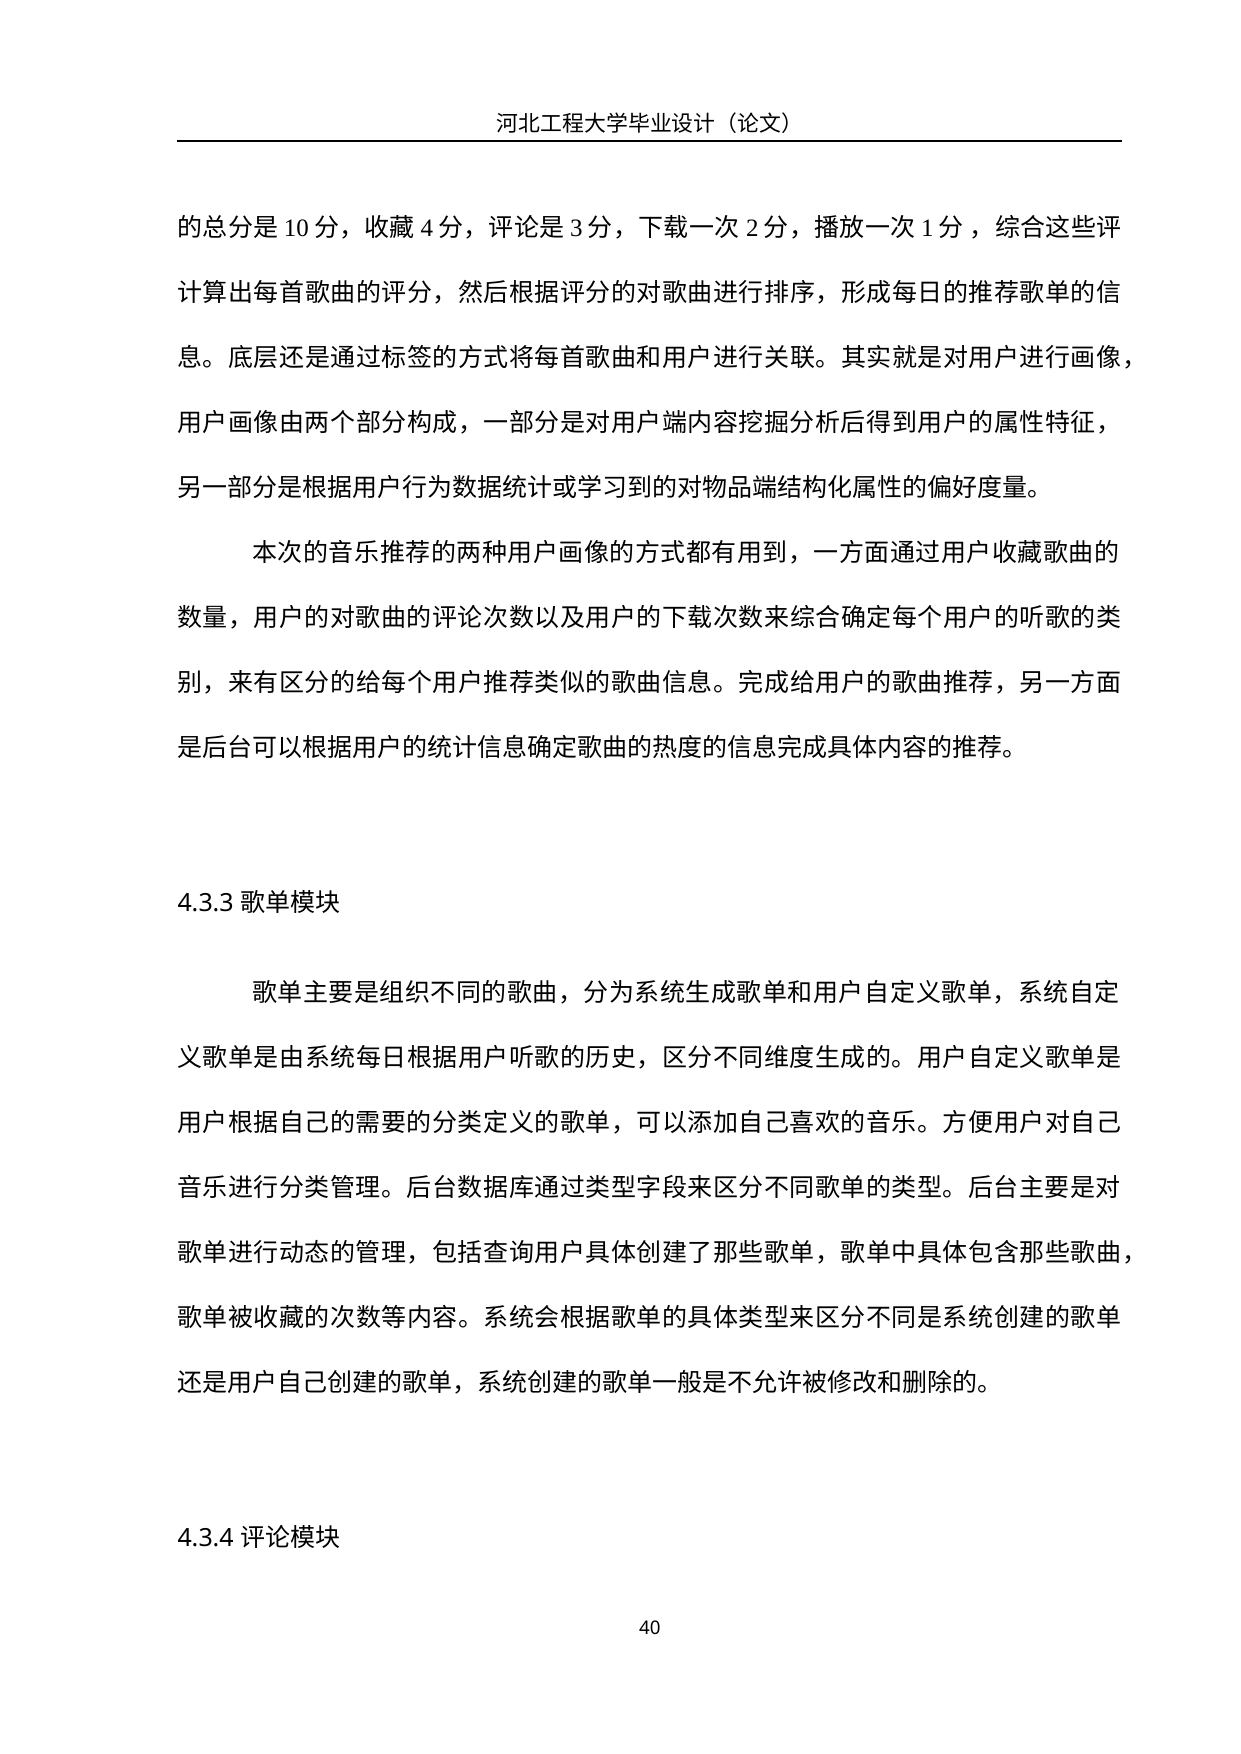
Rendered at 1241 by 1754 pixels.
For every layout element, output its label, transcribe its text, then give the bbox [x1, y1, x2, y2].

text 4.3.4 评论模块 [177, 1503, 1122, 1568]
text 4.3.3 歌单模块 [177, 868, 1122, 933]
text 歌单主要是组织不同的歌曲，分为系统生成歌单和用户自定义歌单，系统自定义歌单是由系统每日根据用户听歌的历史，区分不同维度生成的。用户自定义歌单是用户根据自己的需要的分类定义的歌单，可以添加自己喜欢的音乐。方便用户对自己音乐进行分类管理。后台数据库通过类型字段来区分不同歌单的类型。后台主要是对歌单进行动态的管理，包括查询用户具体创建了那些歌单，歌单中具体包含那些歌曲，歌单被收藏的次数等内容。系统会根据歌单的具体类型来区分不同是系统创建的歌单还是用户自己创建的歌单，系统创建的歌单一般是不允许被修改和删除的。 [177, 958, 1122, 1413]
text 本次的音乐推荐的两种用户画像的方式都有用到，一方面通过用户收藏歌曲的数量，用户的对歌曲的评论次数以及用户的下载次数来综合确定每个用户的听歌的类别，来有区分的给每个用户推荐类似的歌曲信息。完成给用户的歌曲推荐，另一方面是后台可以根据用户的统计信息确定歌曲的热度的信息完成具体内容的推荐。 [177, 518, 1122, 778]
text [177, 193, 1122, 518]
